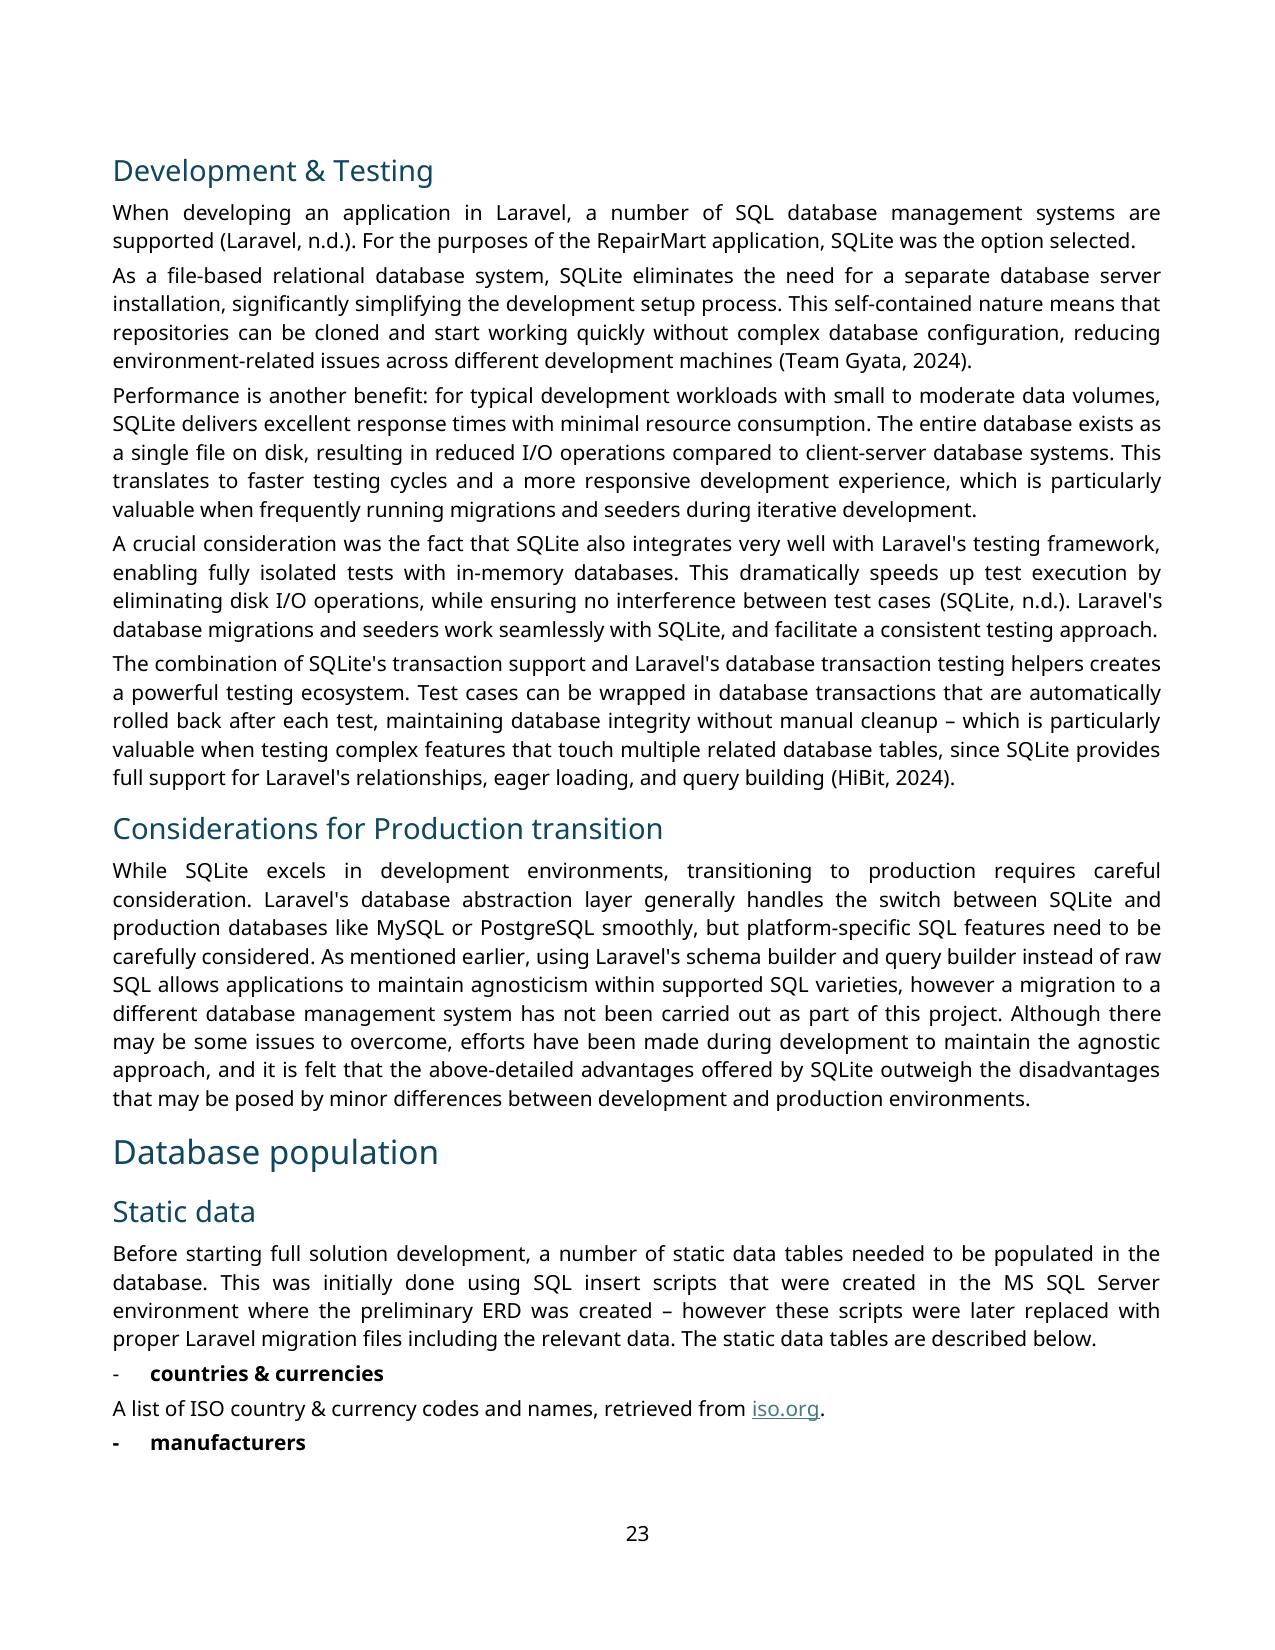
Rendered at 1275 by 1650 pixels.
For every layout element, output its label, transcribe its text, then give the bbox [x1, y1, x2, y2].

subtitle Database population [112, 1129, 1162, 1174]
text Performance is another benefit: for typical development workloads with small to moderate data volumes, SQLite delivers excellent response times with minimal resource consumption. The entire database exists as a single file on disk, resulting in reduced I/O operations compared to client-server database systems. This translates to faster testing cycles and a more responsive development experience, which is particularly valuable when frequently running migrations and seeders during iterative development. [112, 381, 1162, 523]
text A list of ISO country & currency codes and names, retrieved from iso.org. [112, 1394, 1162, 1422]
text While SQLite excels in development environments, transitioning to production requires careful consideration. Laravel's database abstraction layer generally handles the switch between SQLite and production databases like MySQL or PostgreSQL smoothly, but platform-specific SQL features need to be carefully considered. As mentioned earlier, using Laravel's schema builder and query builder instead of raw SQL allows applications to maintain agnosticism within supported SQL varieties, however a migration to a different database management system has not been carried out as part of this project. Although there may be some issues to overcome, efforts have been made during development to maintain the agnostic approach, and it is felt that the above-detailed advantages offered by SQLite outweigh the disadvantages that may be posed by minor differences between development and production environments. [112, 856, 1162, 1112]
subtitle Considerations for Production transition [112, 808, 1162, 848]
text When developing an application in Laravel, a number of SQL database management systems are supported . For the purposes of the RepairMart application, SQLite was the option selected. [112, 198, 1162, 255]
subtitle Development & Testing [112, 150, 1162, 190]
text A crucial consideration was the fact that SQLite also integrates very well with Laravel's testing framework, enabling fully isolated tests with in-memory databases. This dramatically speeds up test execution by eliminating disk I/O operations, while ensuring no interference between test cases . Laravel's database migrations and seeders work seamlessly with SQLite, and facilitate a consistent testing approach. [112, 529, 1162, 643]
list manufacturers [112, 1428, 1162, 1457]
text The combination of SQLite's transaction support and Laravel's database transaction testing helpers creates a powerful testing ecosystem. Test cases can be wrapped in database transactions that are automatically rolled back after each test, maintaining database integrity without manual cleanup – which is particularly valuable when testing complex features that touch multiple related database tables, since SQLite provides full support for Laravel's relationships, eager loading, and query building . [112, 649, 1162, 792]
text Before starting full solution development, a number of static data tables needed to be populated in the database. This was initially done using SQL insert scripts that were created in the MS SQL Server environment where the preliminary ERD was created – however these scripts were later replaced with proper Laravel migration files including the relevant data. The static data tables are described below. [112, 1239, 1162, 1353]
text As a file-based relational database system, SQLite eliminates the need for a separate database server installation, significantly simplifying the development setup process. This self-contained nature means that repositories can be cloned and start working quickly without complex database configuration, reducing environment-related issues across different development machines . [112, 261, 1162, 375]
list countries & currencies [112, 1359, 1162, 1388]
subtitle Static data [112, 1191, 1162, 1231]
